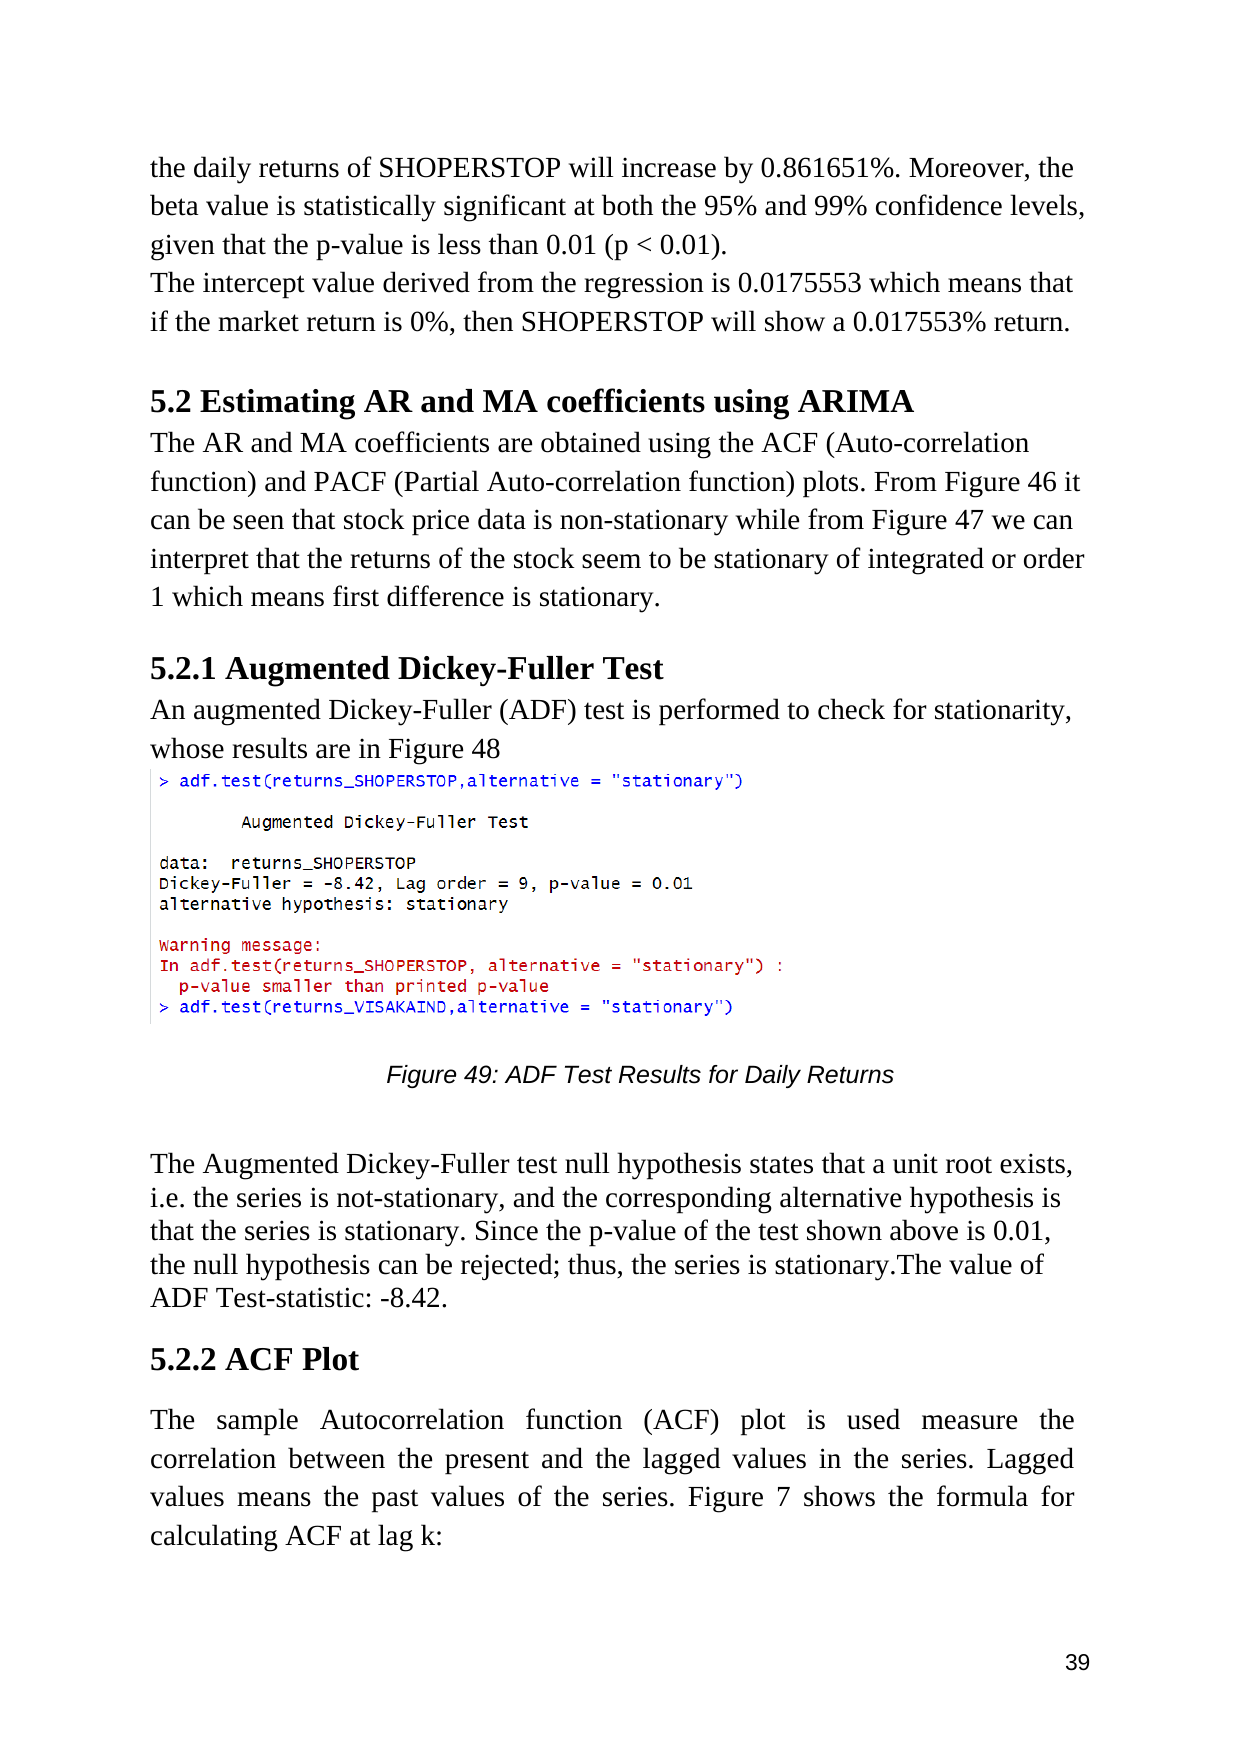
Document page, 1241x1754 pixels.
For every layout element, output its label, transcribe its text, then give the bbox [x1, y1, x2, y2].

text The sample Autocorrelation function (ACF) plot is used measure the correlation between the present and the lagged values in the series. Lagged values means the past values of the series. Figure 7 shows the formula for calculating ACF at lag k: [150, 1402, 1076, 1552]
text 5.2.2 ACF Plot [150, 1339, 1090, 1377]
text The AR and MA coefficients are obtained using the ACF (Auto-correlation function) and PACF (Partial Auto-correlation function) plots. From Figure 46 it can be seen that stock price data is non-stationary while from Figure 47 we can interpret that the returns of the stock seem to be stationary of integrated or order 1 which means first difference is stationary. [150, 425, 1090, 613]
text The Augmented Dickey-Fuller test null hypothesis states that a unit root exists, i.e. the series is not-stationary, and the corresponding alternative hypothesis is that the series is stationary. Since the p-value of the test shown above is 0.01, the null hypothesis can be rejected; thus, the series is stationary.The value of ADF Test-statistic: -8.42. [150, 1146, 1090, 1314]
text Figure 49: ADF Test Results for Daily Returns [150, 1060, 1090, 1089]
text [150, 150, 1090, 261]
picture [150, 769, 872, 1024]
text 5.2.1 Augmented Dickey-Fuller Test [150, 648, 1090, 687]
text An augmented Dickey-Fuller (ADF) test is performed to check for stationarity, whose results are in Figure 48 [150, 692, 1090, 764]
text 5.2 Estimating AR and MA coefficients using ARIMA [150, 381, 1090, 419]
text The intercept value derived from the regression is 0.0175553 which means that if the market return is 0%, then SHOPERSTOP will show a 0.017553% return. [150, 266, 1090, 338]
